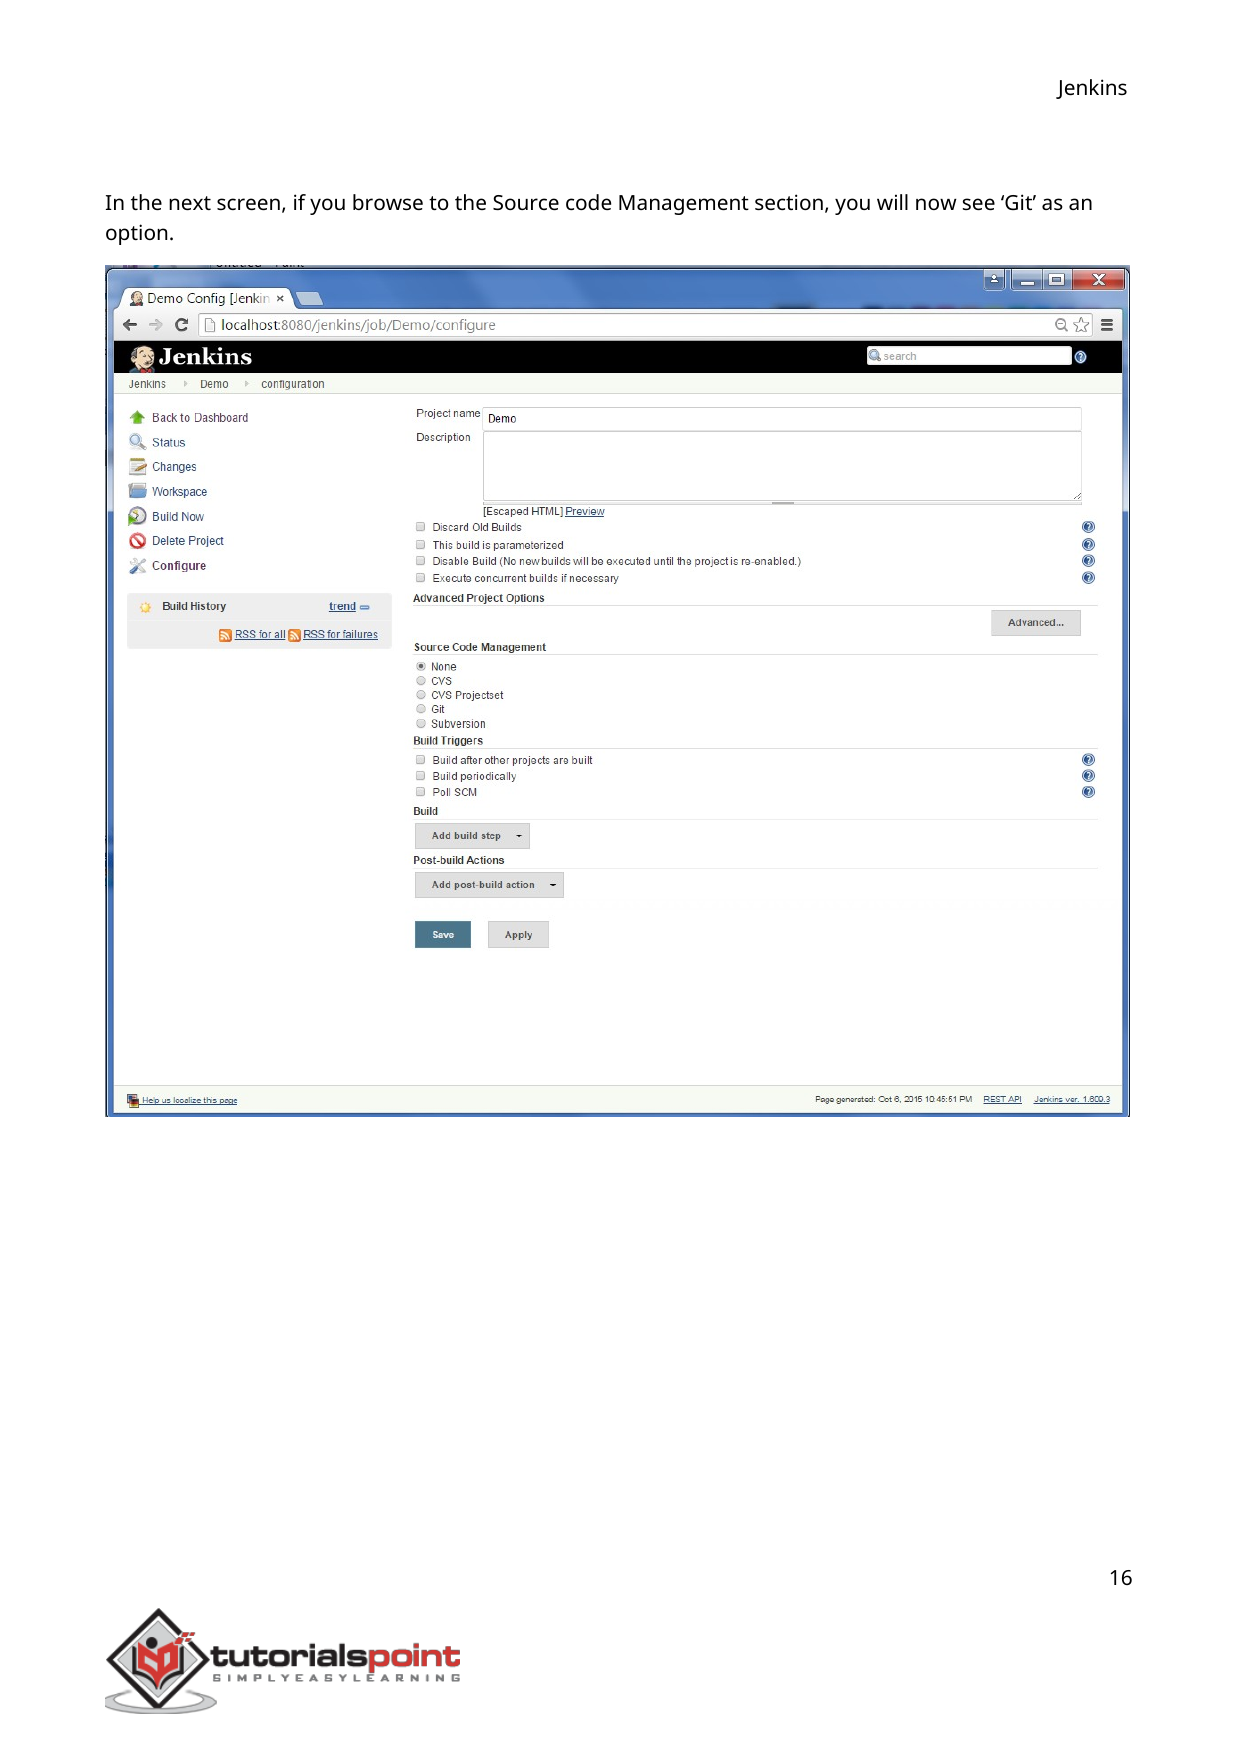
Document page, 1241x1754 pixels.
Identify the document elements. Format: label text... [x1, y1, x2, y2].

text In the next screen, if you browse to the Source code Management section, you will now see ‘Git’ as an option. [105, 188, 1128, 247]
picture [105, 1608, 460, 1714]
picture [105, 265, 1130, 1117]
